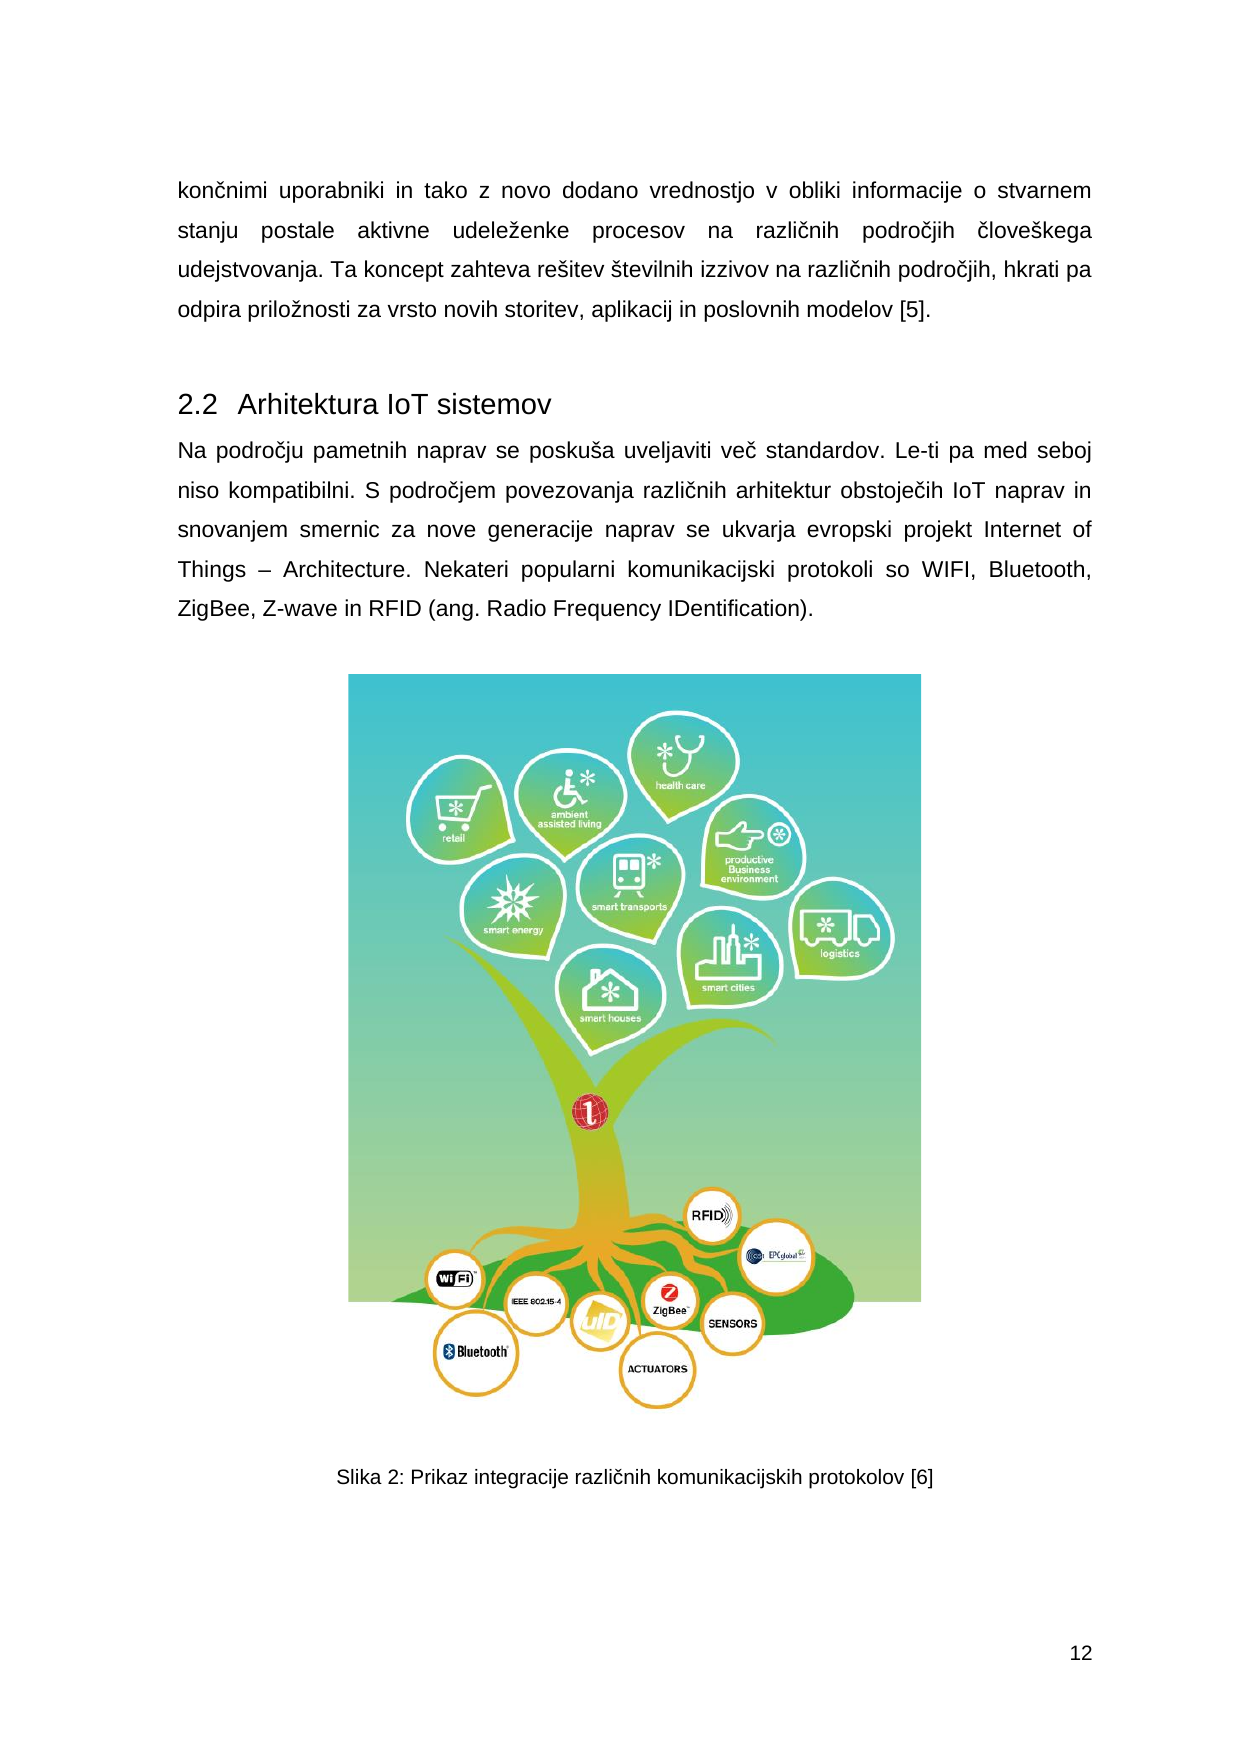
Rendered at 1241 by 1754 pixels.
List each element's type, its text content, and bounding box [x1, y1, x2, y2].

subtitle Arhitektura IoT sistemov [177, 387, 1092, 421]
text Slika 2: Prikaz integracije različnih komunikacijskih protokolov [6] [177, 1465, 1092, 1489]
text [177, 177, 1092, 322]
text Na področju pametnih naprav se poskuša uveljaviti več standardov. Le-ti pa med seboj niso kompatibilni. S področjem povezovanja različnih arhitektur obstoječih IoT naprav in snovanjem smernic za nove generacije naprav se ukvarja evropski projekt Internet of Things – Architecture. Nekateri popularni komunikacijski protokoli so WIFI, Bluetooth, ZigBee, Z-wave in RFID (ang. Radio Frequency IDentification). [177, 437, 1092, 622]
picture [348, 674, 922, 1440]
